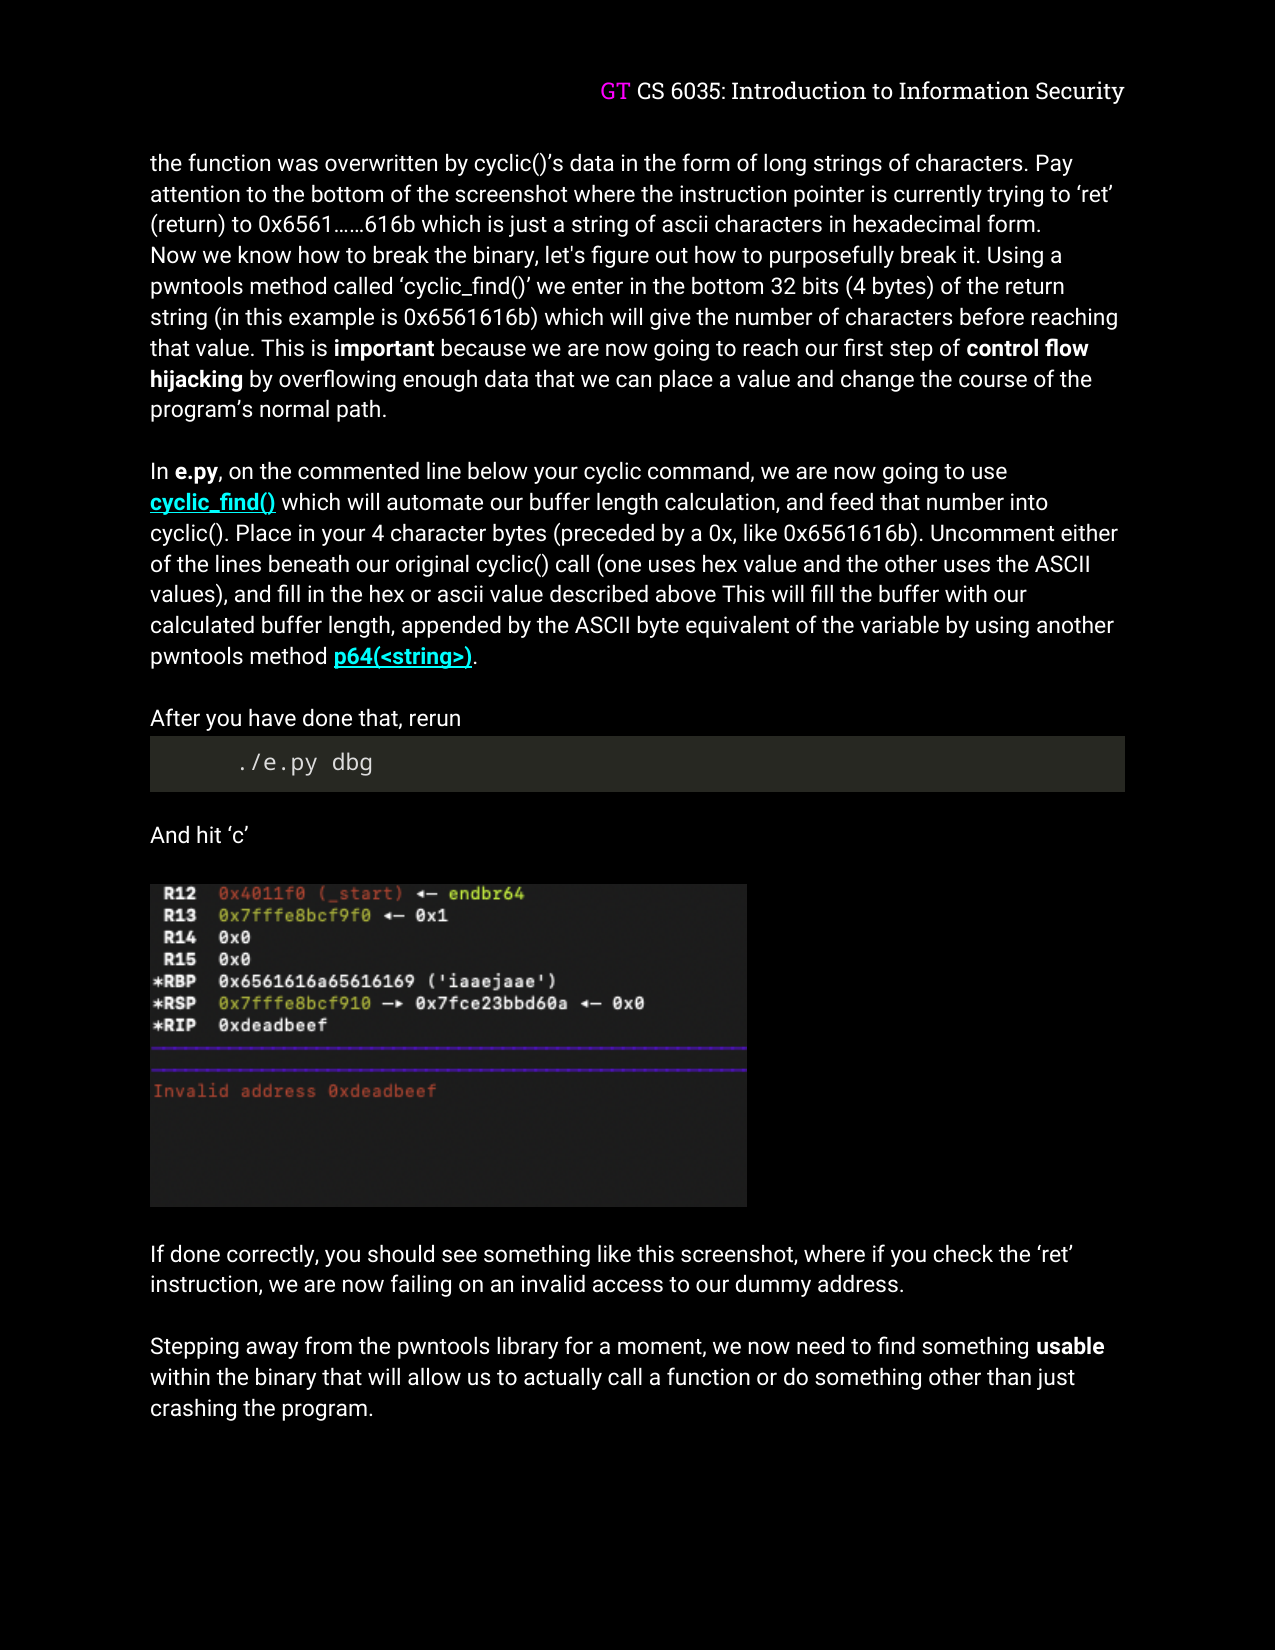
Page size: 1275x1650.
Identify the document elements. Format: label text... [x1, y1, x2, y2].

text In e.py, on the commented line below your cyclic command, we are now going to use cyclic_find() which will automate our buffer length calculation, and feed that number into cyclic(). Place in your 4 character bytes (preceded by a 0x, like 0x6561616b). Uncomment either of the lines beneath our original cyclic() call (one uses hex value and the other uses the ASCII values), and fill in the hex or ascii value described above This will fill the buffer with our calculated buffer length, appended by the ASCII byte equivalent of the variable by using another pwntools method p64(<string>). [150, 458, 1125, 670]
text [150, 150, 1125, 238]
picture [150, 884, 747, 1207]
table_header ./e.py dbg [150, 736, 1125, 792]
text Now we know how to break the binary, let's figure out how to purposefully break it. Using a pwntools method called ‘cyclic_find()’ we enter in the bottom 32 bits (4 bytes) of the return string (in this example is 0x6561616b) which will give the number of characters before reaching that value. This is important because we are now going to reach our first step of control flow hijacking by overflowing enough data that we can place a value and change the course of the program’s normal path. [150, 242, 1125, 423]
text After you have done that, rerun [150, 705, 1125, 732]
text And hit ‘c’ [150, 823, 1125, 849]
text If done correctly, you should see something like this screenshot, where if you check the ‘ret’ instruction, we are now failing on an invalid access to our dummy address. [150, 1241, 1125, 1298]
text Stepping away from the pwntools library for a moment, we now need to find something usable within the binary that will allow us to actually call a function or do something other than just crashing the program. [150, 1333, 1125, 1422]
